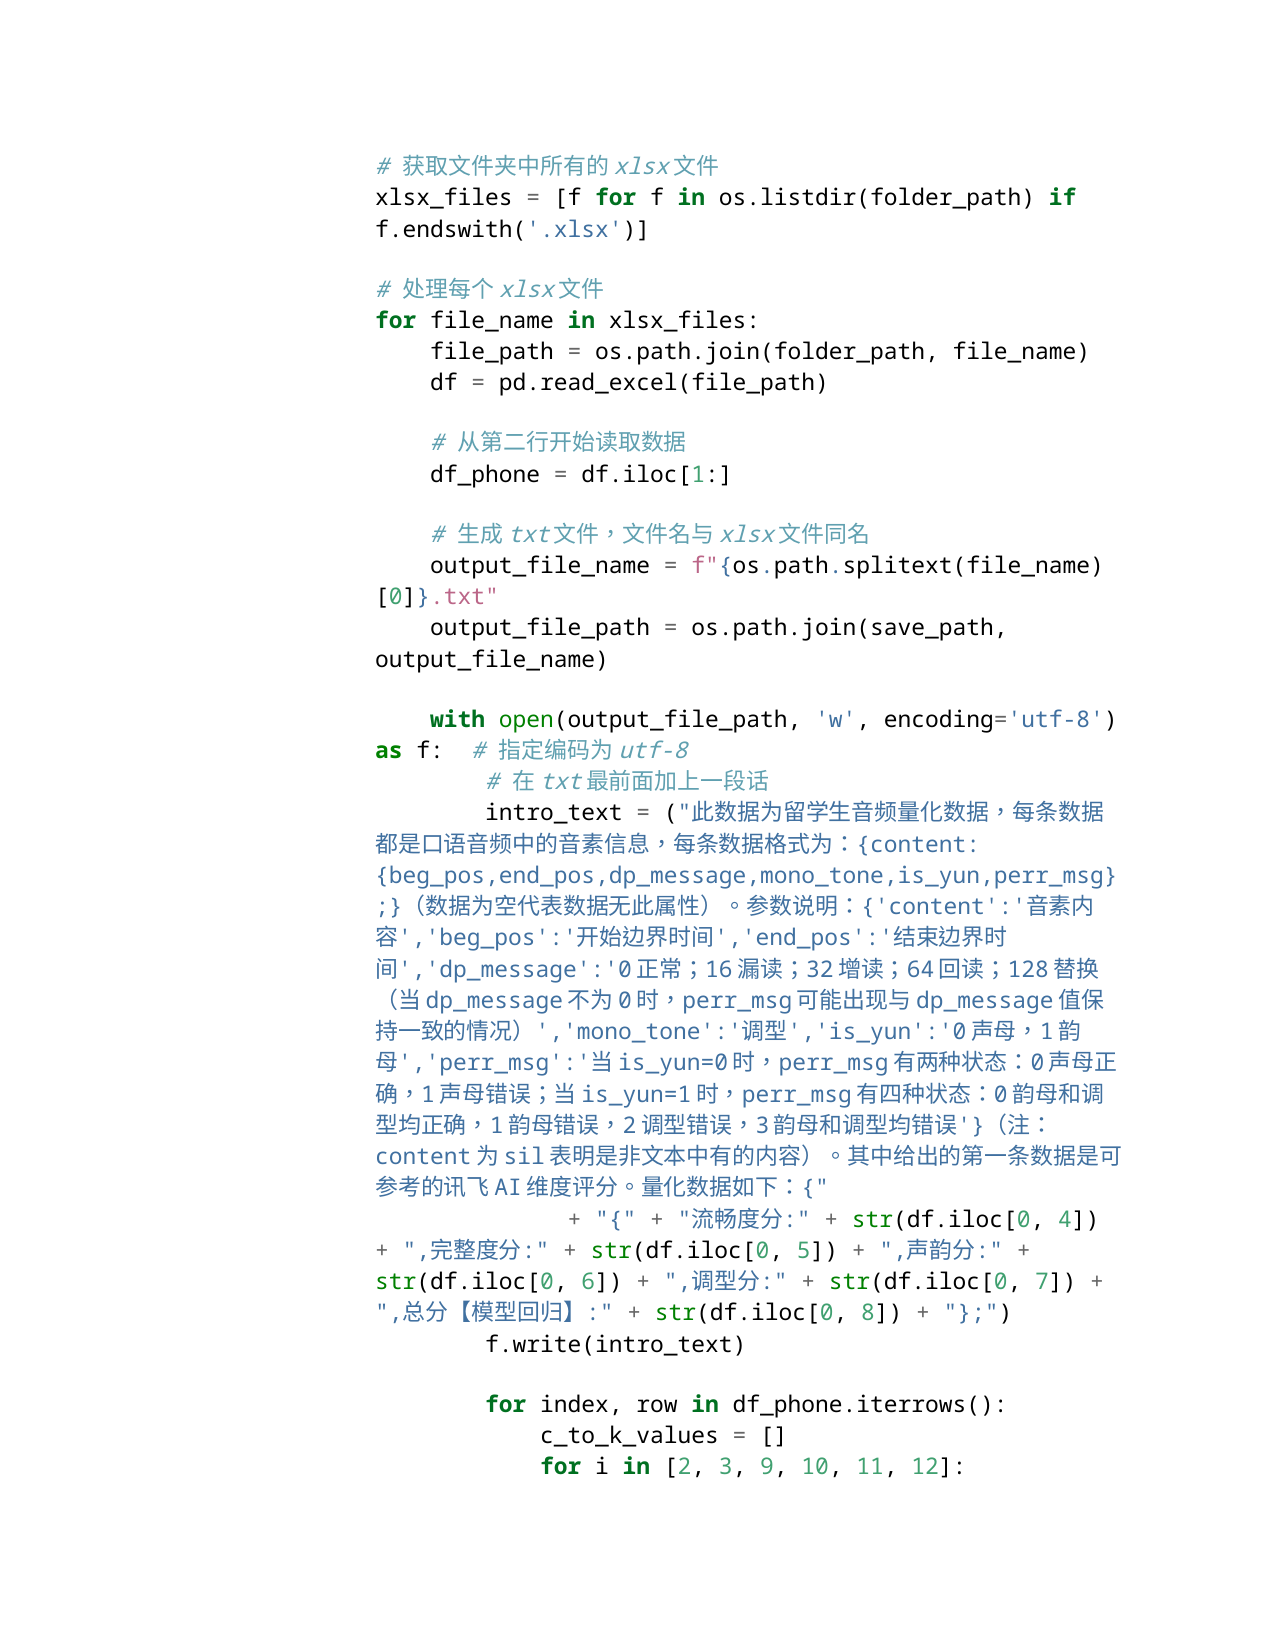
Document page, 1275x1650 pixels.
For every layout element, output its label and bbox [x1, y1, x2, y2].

list [325, 150, 1125, 1481]
